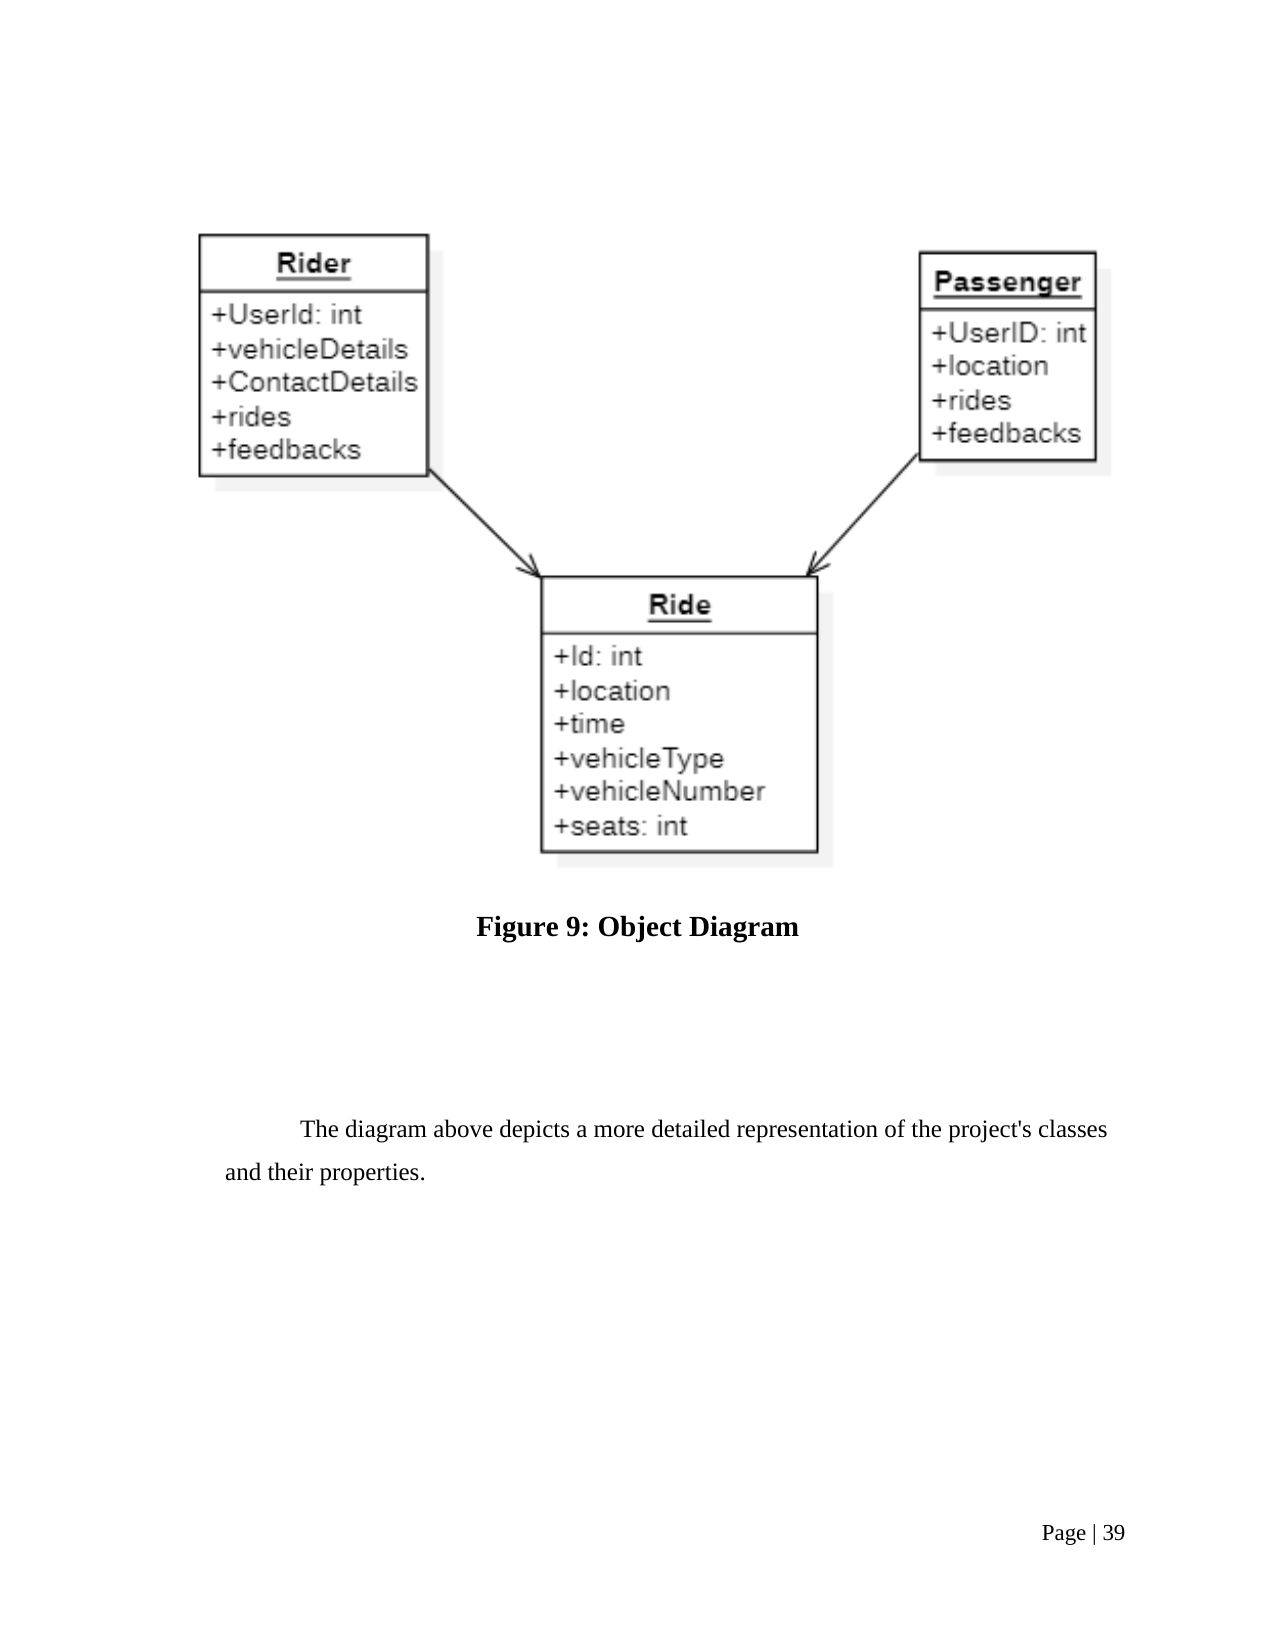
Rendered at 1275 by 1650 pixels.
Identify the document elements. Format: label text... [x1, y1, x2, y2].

picture [93, 150, 1235, 909]
text The diagram above depicts a more detailed representation of the project's classes and their properties. [225, 1114, 1125, 1186]
